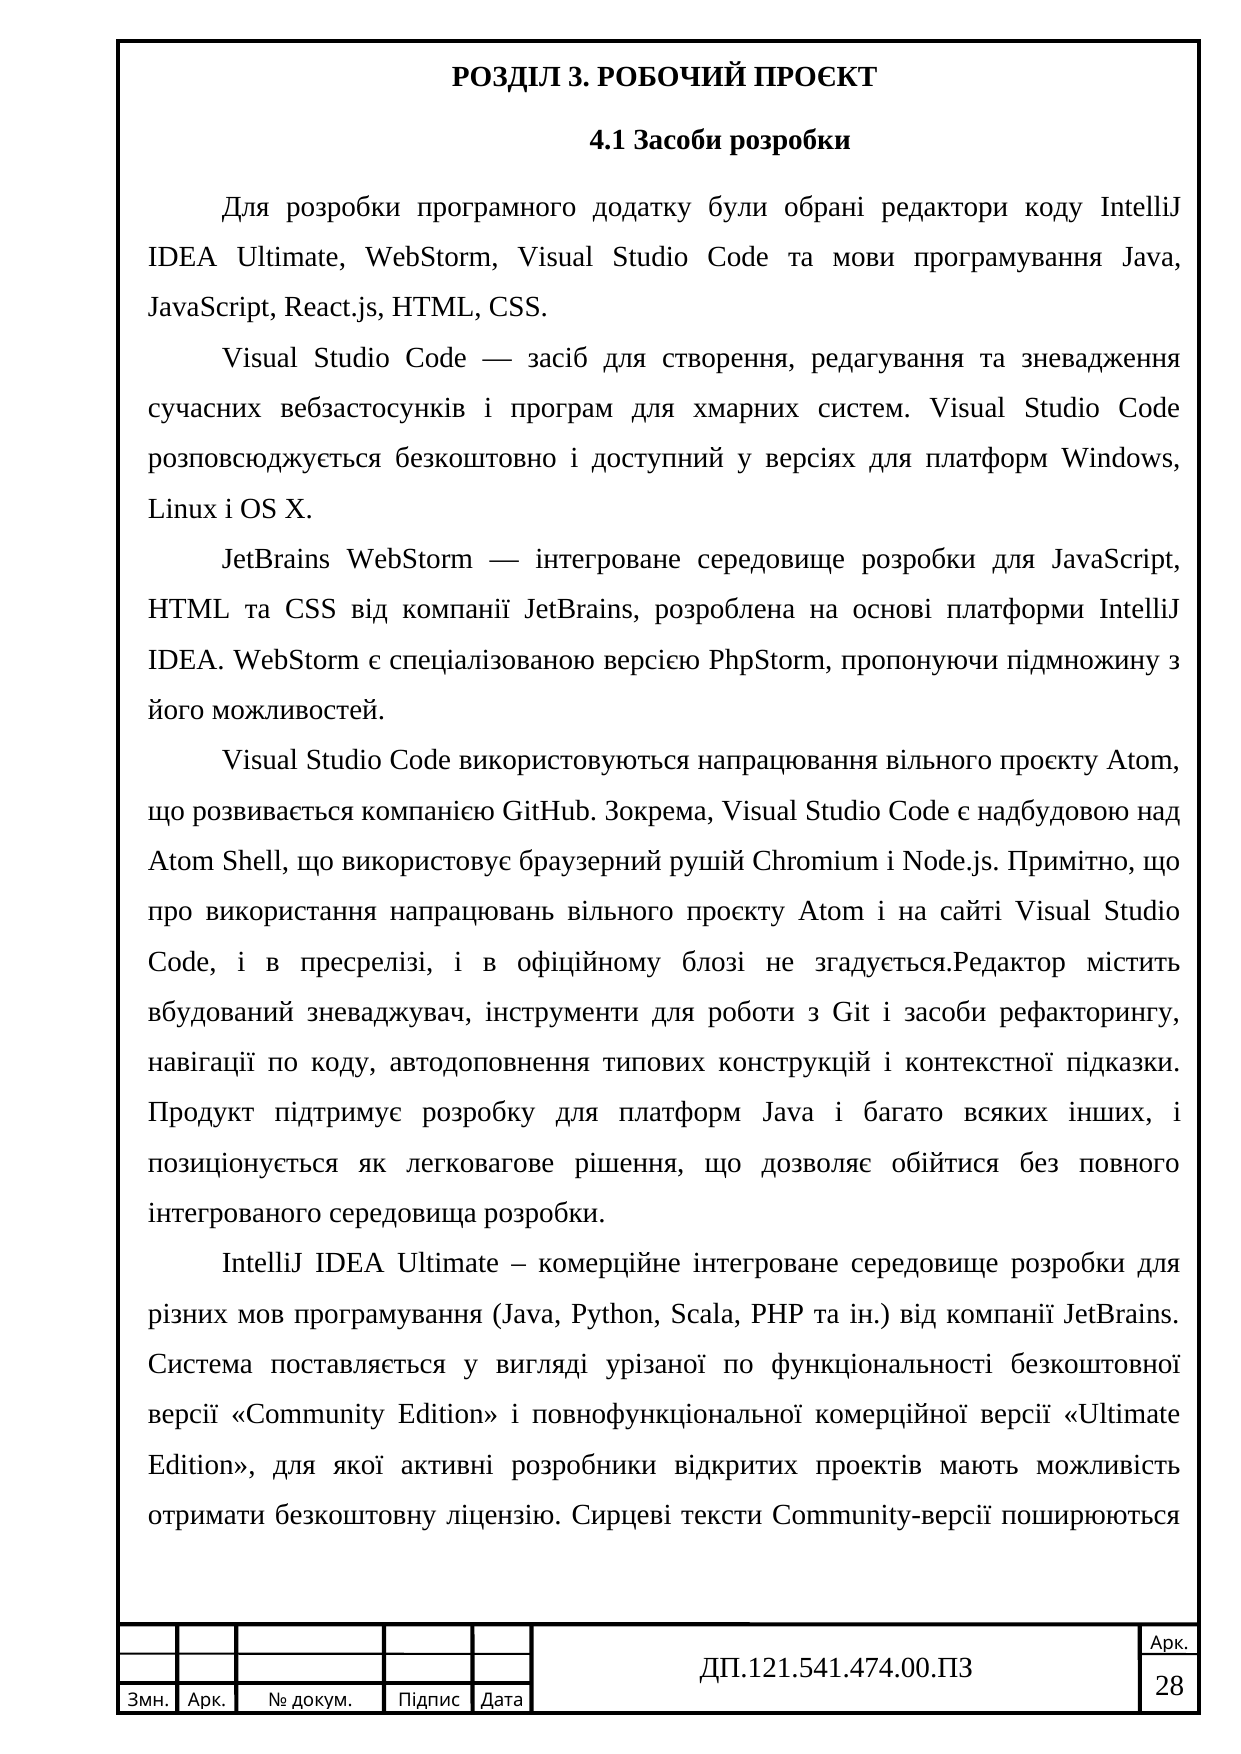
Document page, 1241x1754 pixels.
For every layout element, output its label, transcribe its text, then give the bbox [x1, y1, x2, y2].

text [148, 1246, 1181, 1531]
text Для розробки програмного додатку були обрані редактори коду IntelliJ IDEA Ultimate, WebStorm, Visual Studio Code та мови програмування Java, JavaScript, React.js, HTML, CSS. [148, 189, 1181, 323]
text JetBrains WebStorm — інтегроване середовище розробки для JavaScript, HTML та CSS від компанії JetBrains, розроблена на основі платформи IntelliJ IDEA. WebStorm є спеціалізованою версією PhpStorm, пропонуючи підмножину з його можливостей. [148, 541, 1181, 726]
subtitle Засоби розробки [259, 122, 1181, 155]
subtitle РОЗДІЛ 3. РОБОЧИЙ ПРОєКТ [148, 59, 1181, 93]
text Visual Studio Code використовуються напрацювання вільного проєкту Atom, що розвивається компанією GitHub. Зокрема, Visual Studio Code є надбудовою над Atom Shell, що використовує браузерний рушій Chromium і Node.js. Примітно, що про використання напрацювань вільного проєкту Atom і на сайті Visual Studio Code, і в пресрелізі, і в офіційному блозі не згадується.Редактор містить вбудований зневаджувач, інструменти для роботи з Git і засоби рефакторингу, навігації по коду, автодоповнення типових конструкцій і контекстної підказки. Продукт підтримує розробку для платформ Java і багато всяких інших, і позиціонується як легковагове рішення, що дозволяє обійтися без повного інтегрованого середовища розробки. [148, 742, 1181, 1229]
text Visual Studio Code — засіб для створення, редагування та зневадження сучасних вебзастосунків і програм для хмарних систем. Visual Studio Code розповсюджується безкоштовно і доступний у версіях для платформ Windows, Linux і OS X. [148, 340, 1181, 524]
